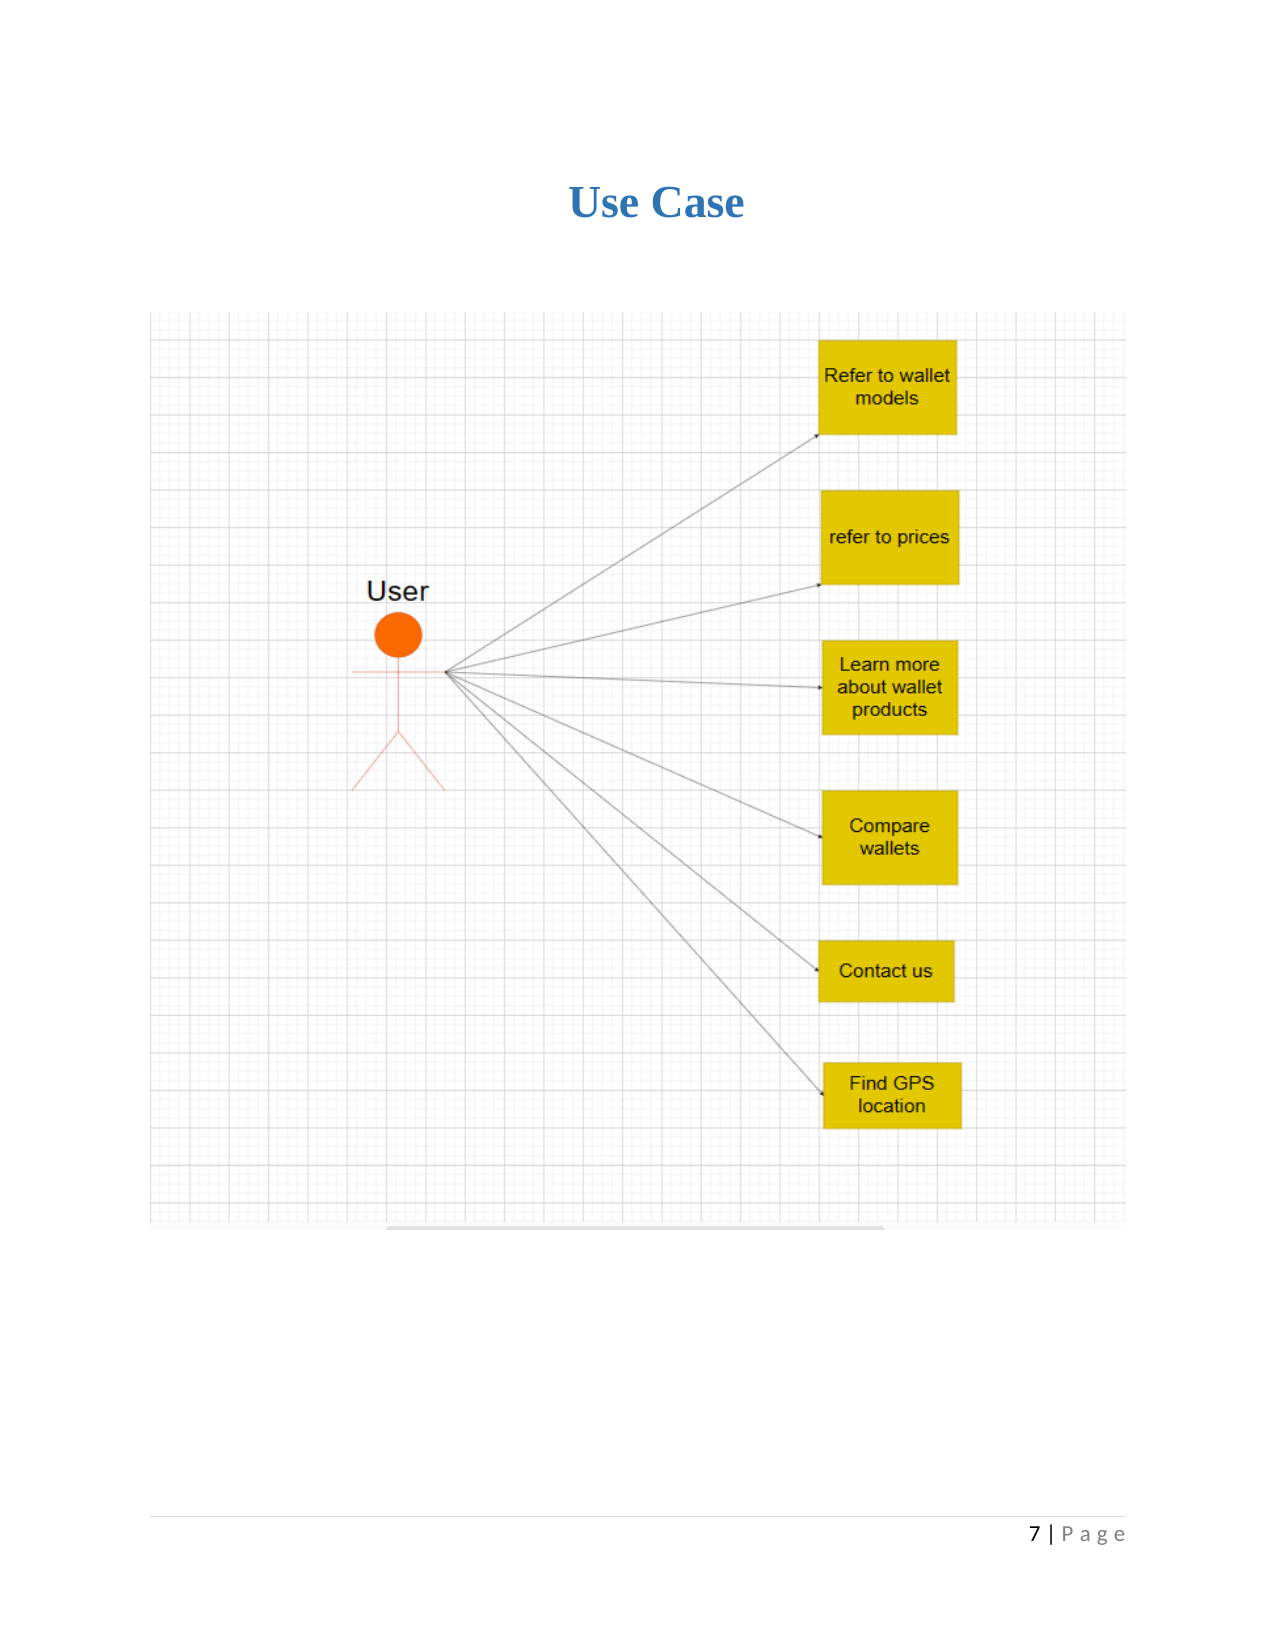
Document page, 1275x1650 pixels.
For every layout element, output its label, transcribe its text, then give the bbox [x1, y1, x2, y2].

picture [150, 312, 1127, 1230]
subtitle Use Case [150, 175, 1162, 228]
